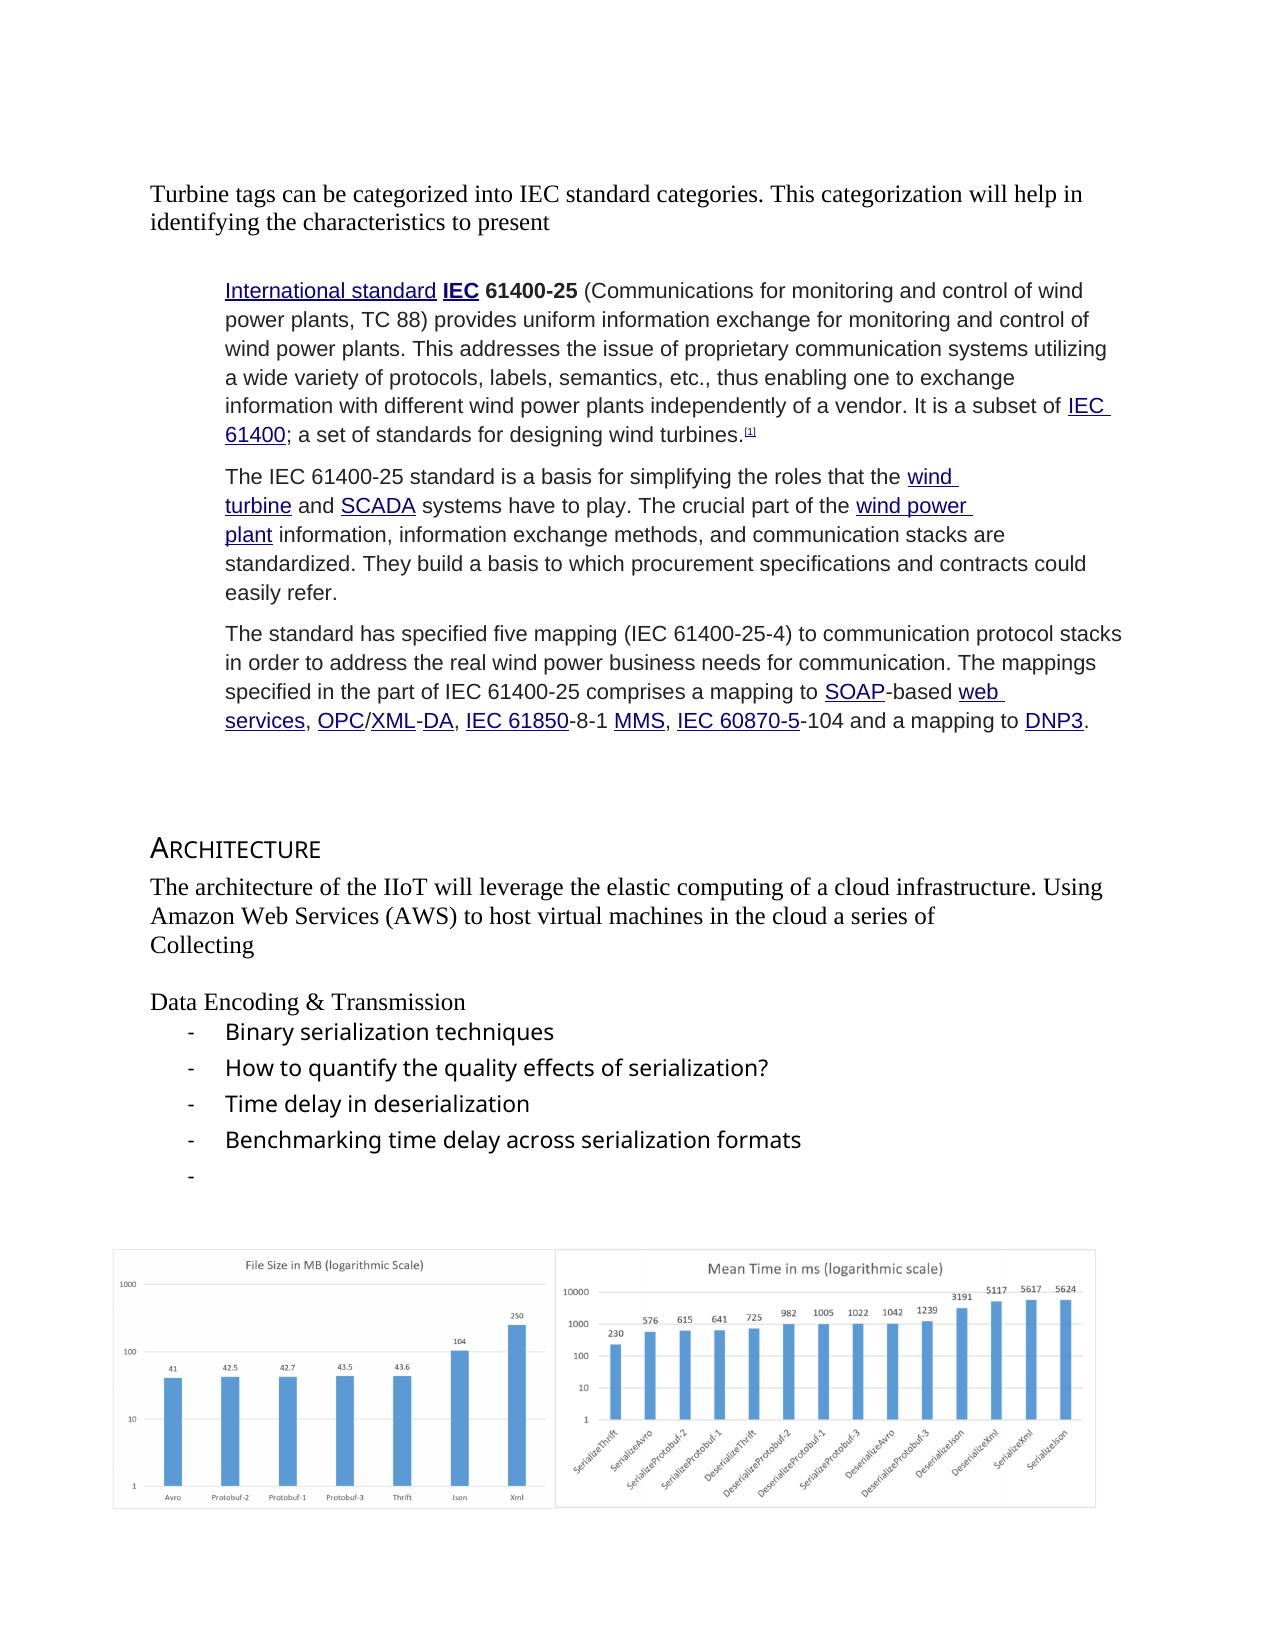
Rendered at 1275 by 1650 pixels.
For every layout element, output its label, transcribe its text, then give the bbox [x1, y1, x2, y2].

list Binary serialization techniques [187, 1016, 1125, 1047]
subtitle Architecture [150, 828, 1125, 867]
picture [111, 1247, 1099, 1510]
text The architecture of the IIoT will leverage the elastic computing of a cloud infrastructure. Using Amazon Web Services (AWS) to host virtual machines in the cloud a series of [150, 872, 1125, 930]
text The IEC 61400-25 standard is a basis for simplifying the roles that the wind turbine and SCADA systems have to play. The crucial part of the wind power plant information, information exchange methods, and communication stacks are standardized. They build a basis to which procurement specifications and contracts could easily refer. [225, 464, 1125, 605]
text Turbine tags can be categorized into IEC standard categories. This categorization will help in identifying the characteristics to present [150, 179, 1125, 236]
text International standard IEC 61400-25 (Communications for monitoring and control of wind power plants, TC 88) provides uniform information exchange for monitoring and control of wind power plants. This addresses the issue of proprietary communication systems utilizing a wide variety of protocols, labels, semantics, etc., thus enabling one to exchange information with different wind power plants independently of a vendor. It is a subset of IEC 61400; a set of standards for designing wind turbines.[1] [225, 277, 1125, 447]
list Benchmarking time delay across serialization formats [187, 1124, 1125, 1155]
list Time delay in deserialization [187, 1088, 1125, 1119]
list How to quantify the quality effects of serialization? [187, 1052, 1125, 1083]
text Collecting [150, 930, 1125, 959]
text Data Encoding & Transmission [150, 987, 1125, 1016]
text The standard has specified five mapping (IEC 61400-25-4) to communication protocol stacks in order to address the real wind power business needs for communication. The mappings specified in the part of IEC 61400-25 comprises a mapping to SOAP-based web services, OPC/XML-DA, IEC 61850-8-1 MMS, IEC 60870-5-104 and a mapping to DNP3. [225, 621, 1125, 733]
